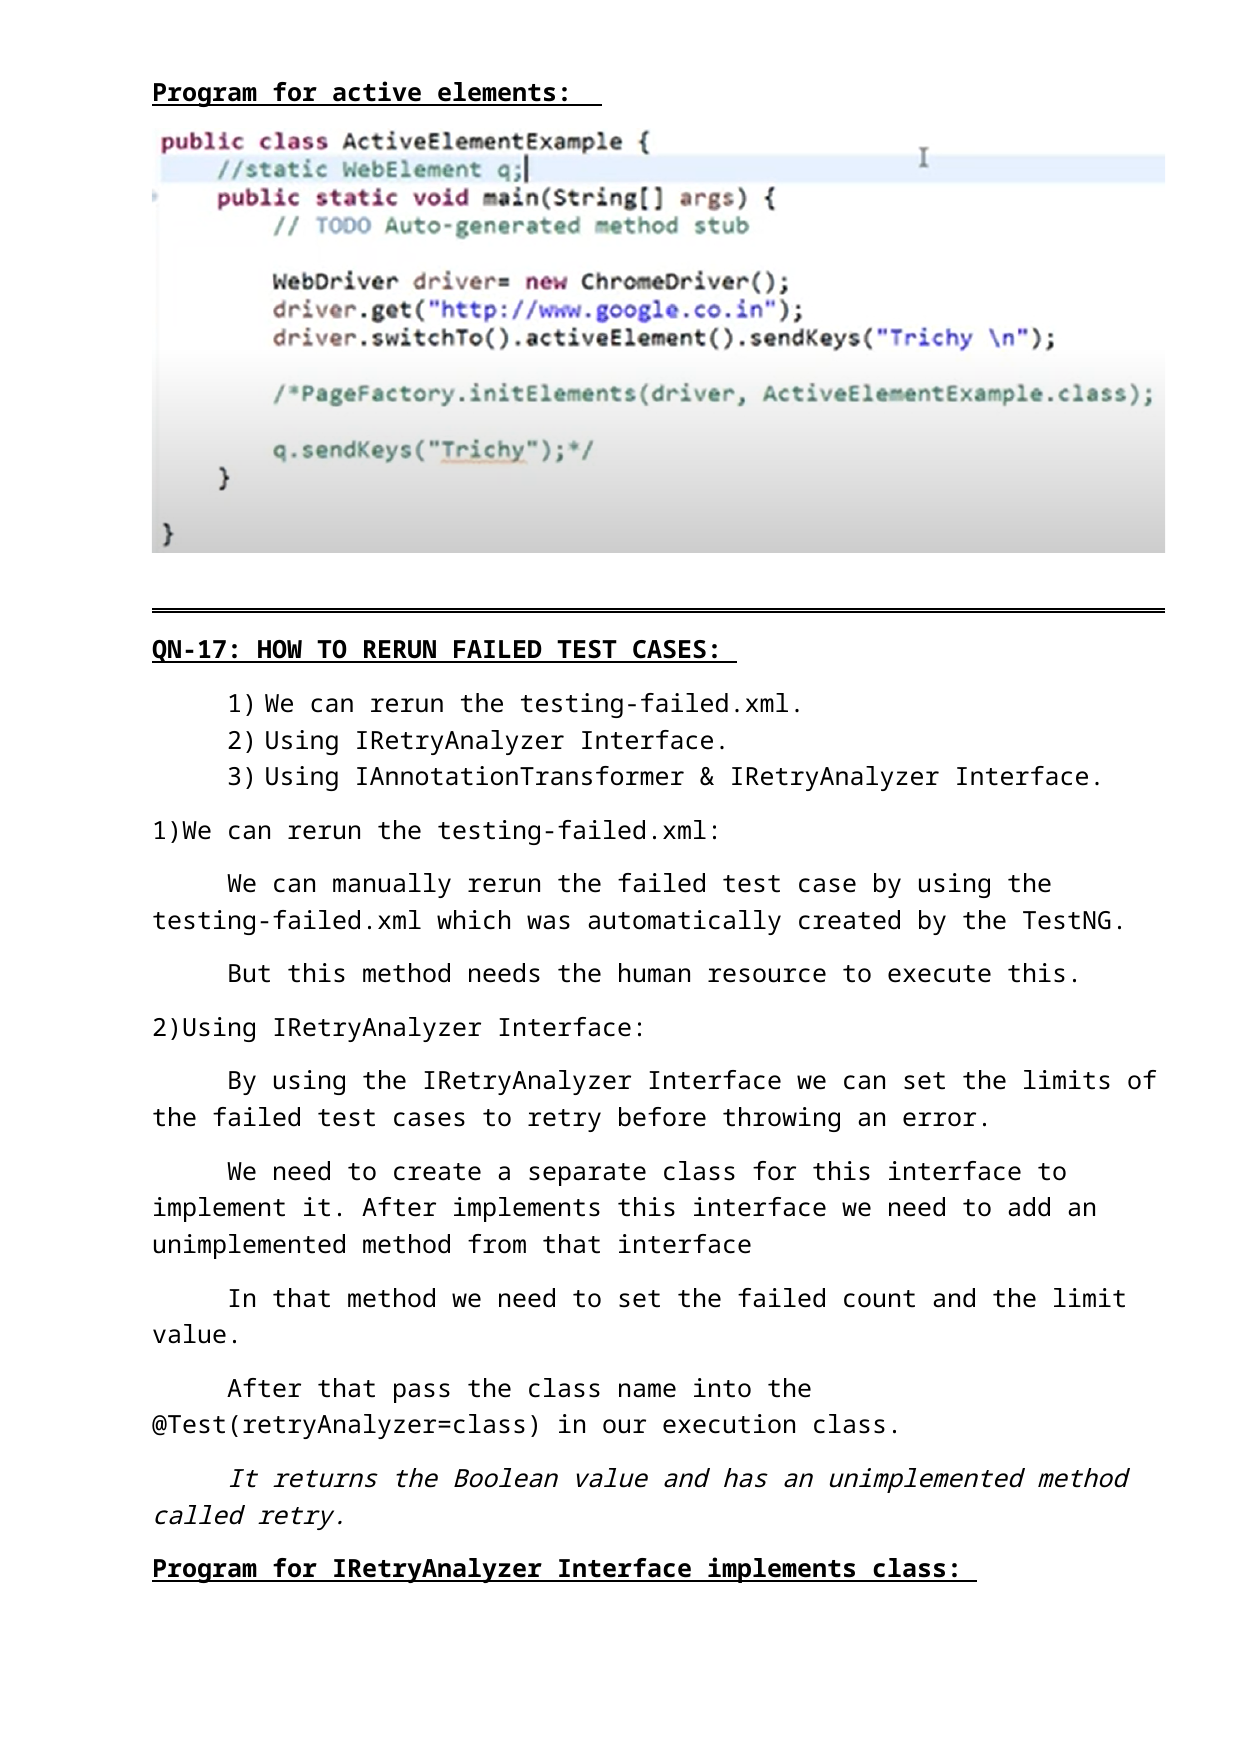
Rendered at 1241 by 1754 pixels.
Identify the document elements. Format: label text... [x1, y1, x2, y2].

text But this method needs the human resource to execute this. [152, 956, 1165, 990]
list Using IAnnotationTransformer & IRetryAnalyzer Interface. [227, 759, 1165, 793]
list We can rerun the testing-failed.xml. [227, 686, 1165, 719]
text We need to create a separate class for this interface to implement it. After implements this interface we need to add an unimplemented method from that interface [152, 1153, 1165, 1261]
text QN-17: HOW TO RERUN FAILED TEST CASES: [152, 632, 1165, 666]
text 1)We can rerun the testing-failed.xml: [152, 812, 1165, 847]
text In that method we need to set the failed count and the limit value. [152, 1280, 1165, 1351]
text 2)Using IRetryAnalyzer Interface: [152, 1009, 1165, 1044]
text Program for IRetryAnalyzer Interface implements class: [152, 1551, 1165, 1585]
text We can manually rerun the failed test case by using the testing-failed.xml which was automatically created by the TestNG. [152, 866, 1165, 937]
text It returns the Boolean value and has an unimplemented method called retry. [152, 1461, 1165, 1531]
picture [151, 128, 1166, 553]
text After that pass the class name into the @Test(retryAnalyzer=class) in our execution class. [152, 1370, 1165, 1441]
text Program for active elements: [152, 75, 1165, 109]
list Using IRetryAnalyzer Interface. [227, 722, 1165, 756]
text By using the IRetryAnalyzer Interface we can set the limits of the failed test cases to retry before throwing an error. [152, 1063, 1165, 1134]
